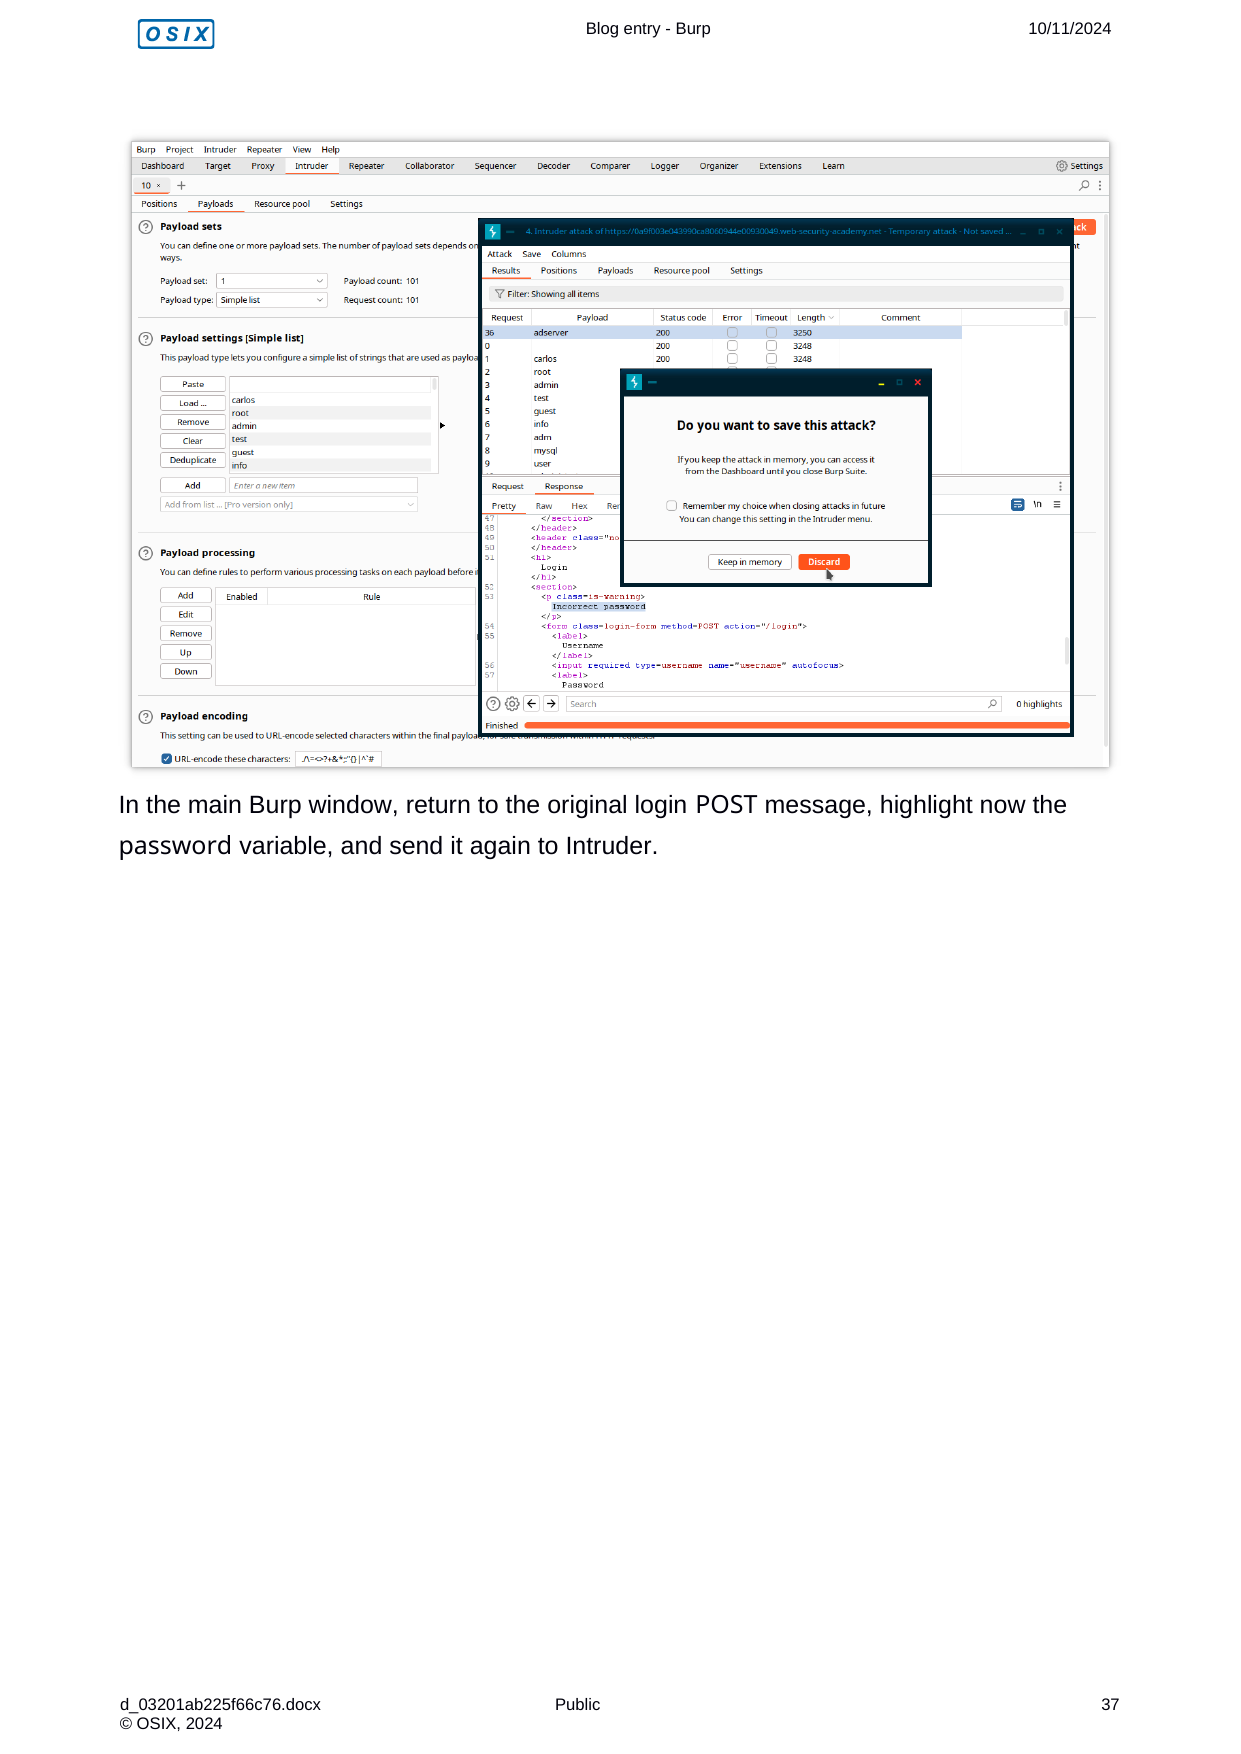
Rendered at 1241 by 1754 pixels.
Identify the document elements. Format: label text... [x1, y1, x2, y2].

text In the main Burp window, return to the original login POST message, highlight now the password variable, and send it again to Intruder. [118, 780, 1122, 862]
picture [137, 19, 215, 49]
picture [118, 129, 1122, 780]
